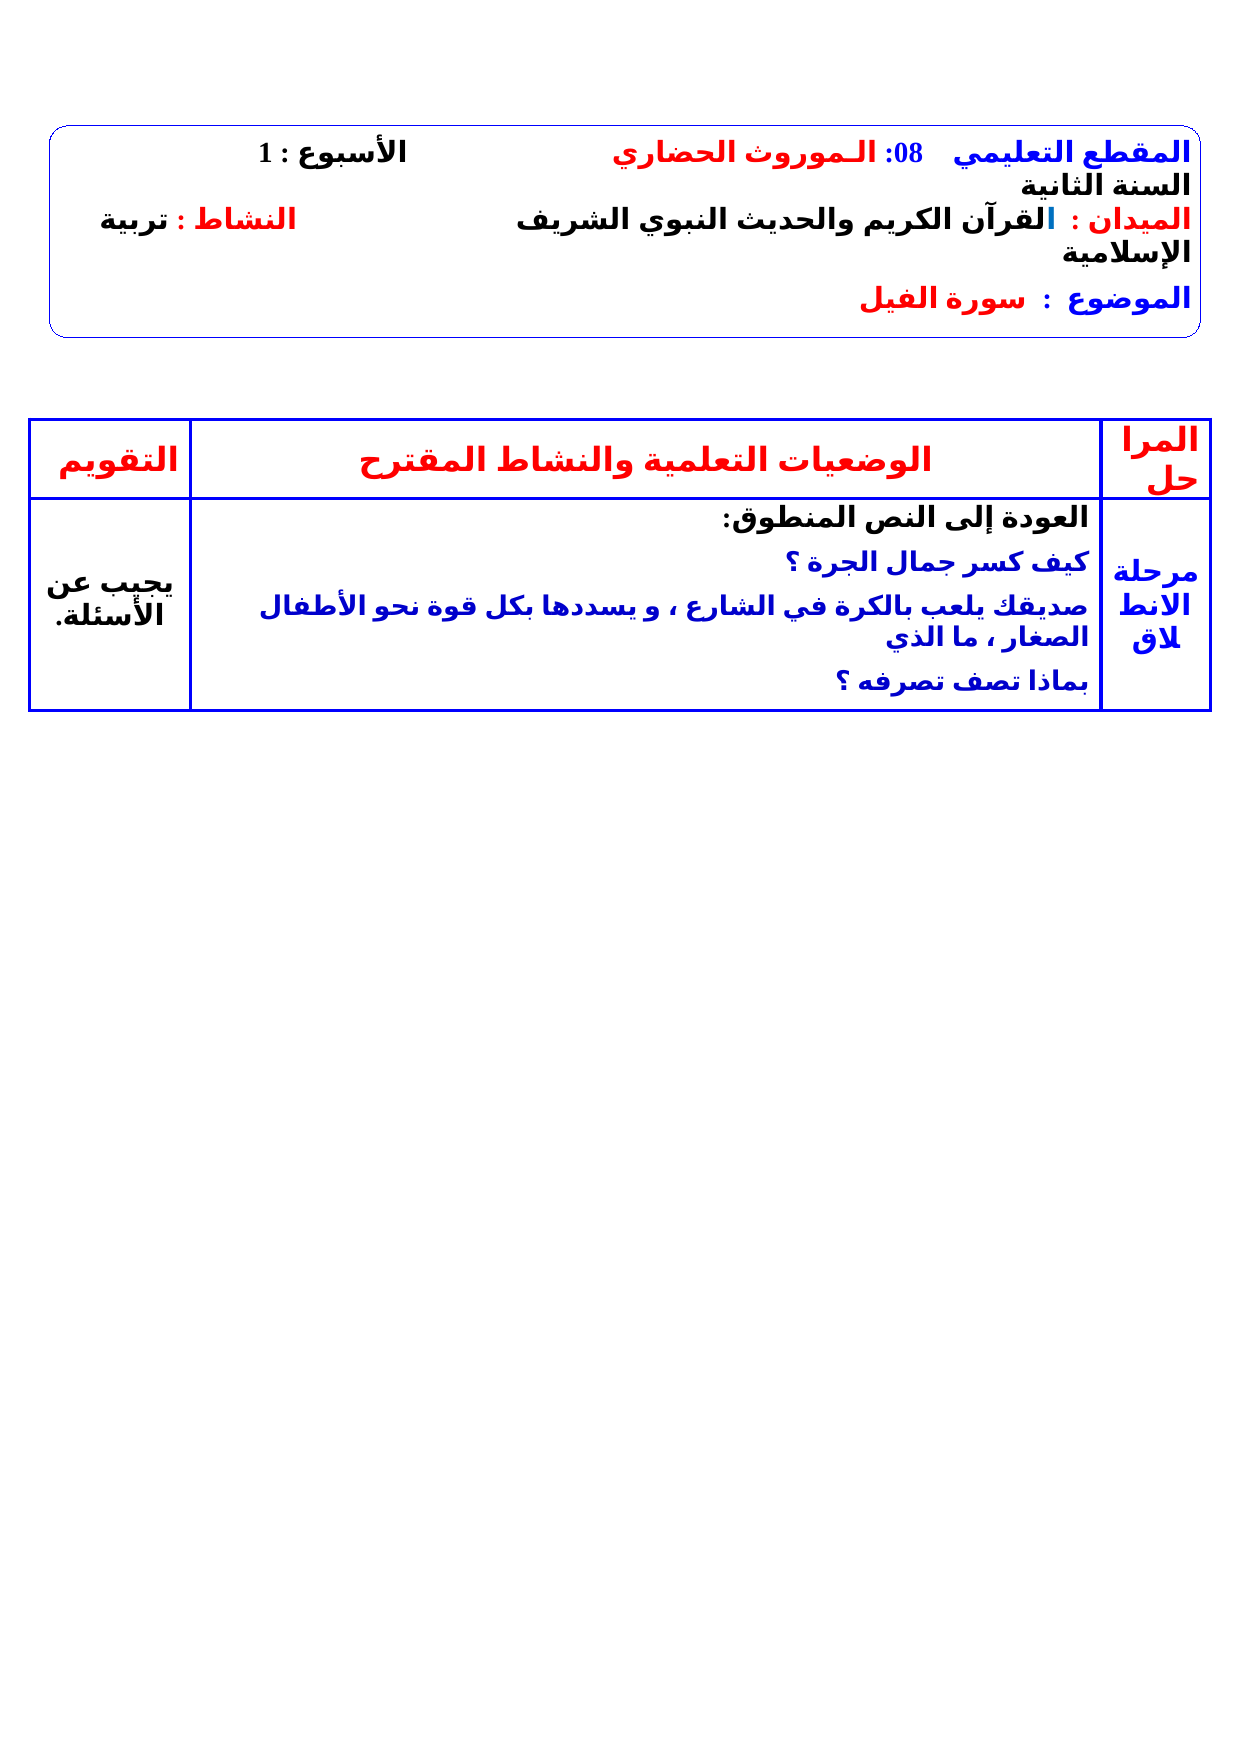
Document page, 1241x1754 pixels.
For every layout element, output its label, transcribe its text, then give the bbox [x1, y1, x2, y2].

table_cell مرحلة الانطلاق [1103, 500, 1209, 708]
table_header الوضعيات التعلمية والنشاط المقترح [192, 421, 1099, 497]
table_header المراحل [1103, 421, 1209, 497]
table_cell يجيب عن الأسئلة. [31, 500, 189, 708]
table_header التقويم [31, 421, 189, 497]
table_cell العودة إلى النص المنطوق: كیف كسر جمال الجرة ؟ صدیقك یلعب بالكرة في الشارع ، و یسددھا بكل قوة نحو الأطفال الصغار ، ما الذي بماذا تصف تصرفه ؟ [192, 500, 1099, 708]
